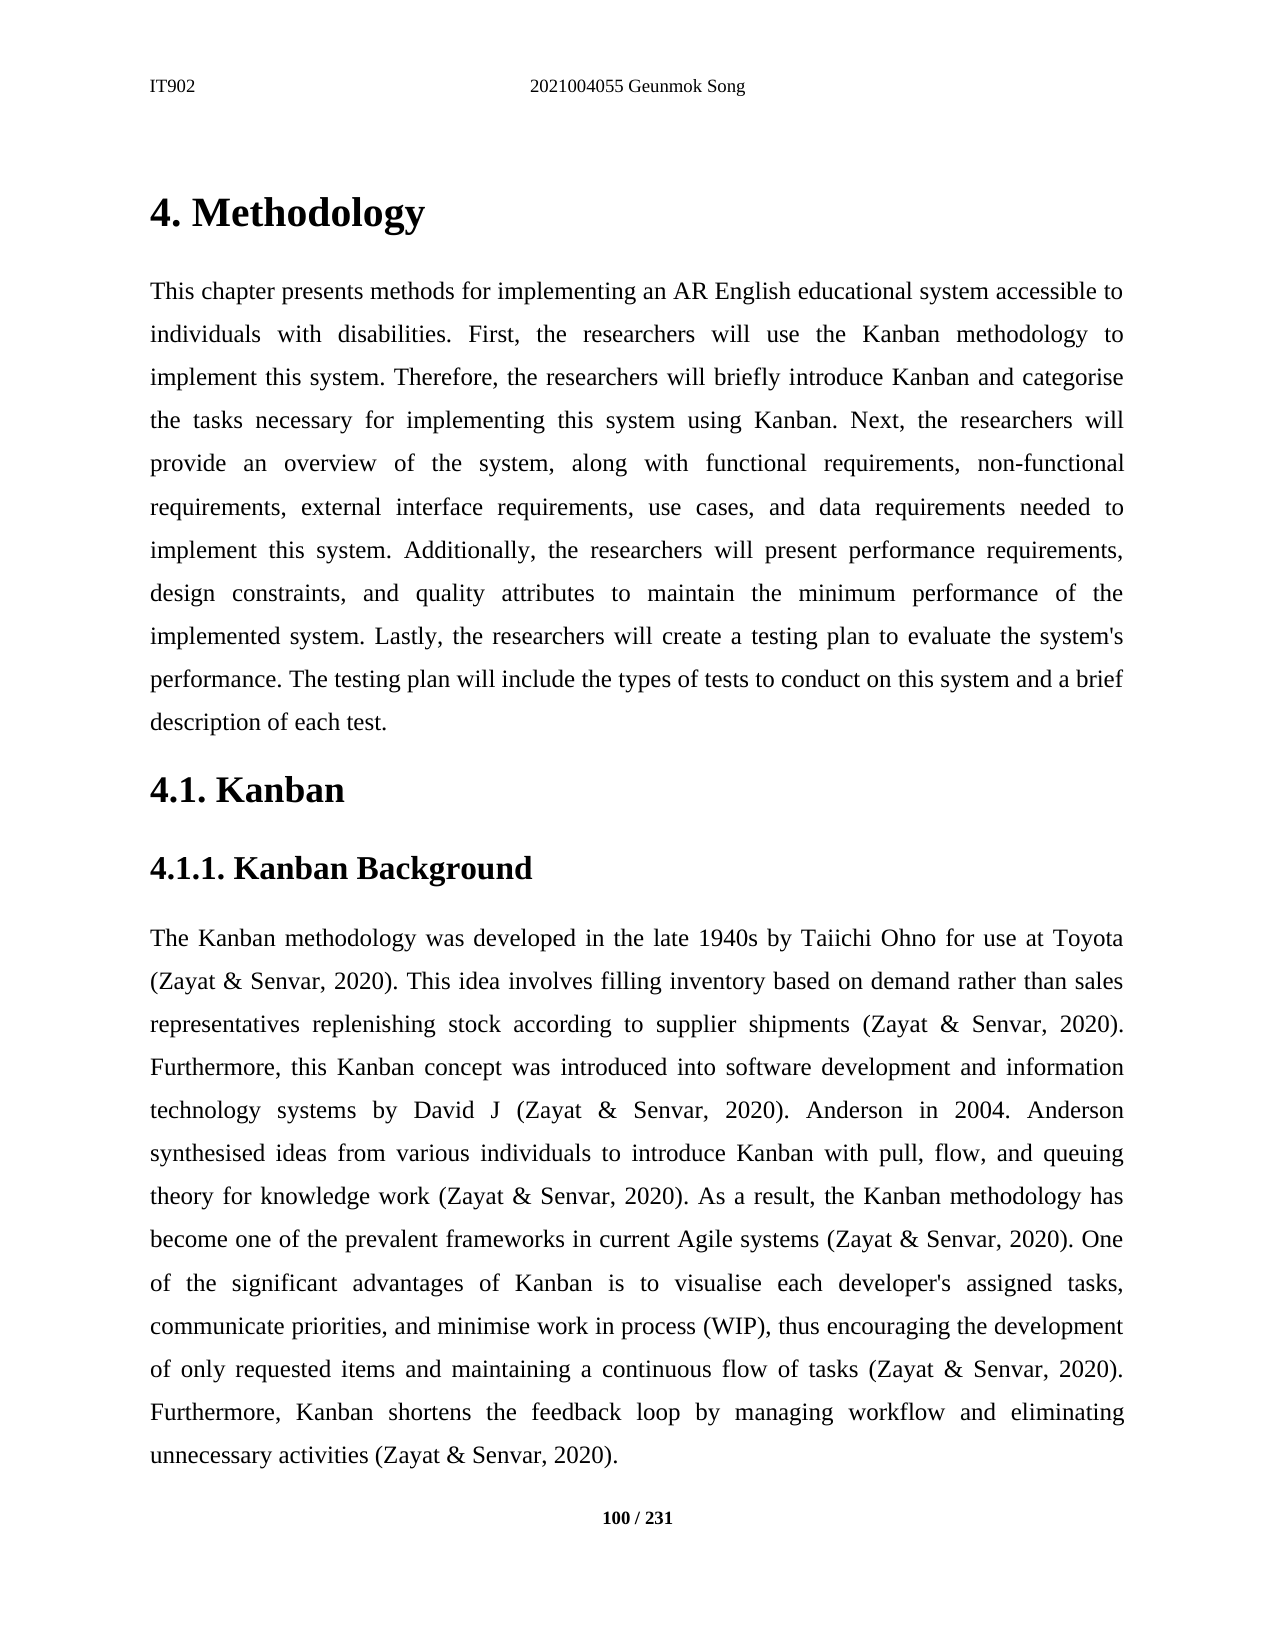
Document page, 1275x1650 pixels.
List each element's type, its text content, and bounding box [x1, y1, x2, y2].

subtitle 4. Methodology [150, 187, 1125, 235]
text The Kanban methodology was developed in the late 1940s by Taiichi Ohno for use at Toyota (Zayat & Senvar, 2020). This idea involves filling inventory based on demand rather than sales representatives replenishing stock according to supplier shipments (Zayat & Senvar, 2020). Furthermore, this Kanban concept was introduced into software development and information technology systems by David J (Zayat & Senvar, 2020). Anderson in 2004. Anderson synthesised ideas from various individuals to introduce Kanban with pull, flow, and queuing theory for knowledge work (Zayat & Senvar, 2020). As a result, the Kanban methodology has become one of the prevalent frameworks in current Agile systems (Zayat & Senvar, 2020). One of the significant advantages of Kanban is to visualise each developer's assigned tasks, communicate priorities, and minimise work in process (WIP), thus encouraging the development of only requested items and maintaining a continuous flow of tasks (Zayat & Senvar, 2020). Furthermore, Kanban shortens the feedback loop by managing workflow and eliminating unnecessary activities (Zayat & Senvar, 2020). [150, 923, 1125, 1469]
text This chapter presents methods for implementing an AR English educational system accessible to individuals with disabilities. First, the researchers will use the Kanban methodology to implement this system. Therefore, the researchers will briefly introduce Kanban and categorise the tasks necessary for implementing this system using Kanban. Next, the researchers will provide an overview of the system, along with functional requirements, non-functional requirements, external interface requirements, use cases, and data requirements needed to implement this system. Additionally, the researchers will present performance requirements, design constraints, and quality attributes to maintain the minimum performance of the implemented system. Lastly, the researchers will create a testing plan to evaluate the system's performance. The testing plan will include the types of tests to conduct on this system and a brief description of each test. [150, 276, 1125, 736]
subtitle 4.1.1. Kanban Background [150, 848, 1125, 887]
subtitle 4.1. Kanban [150, 767, 1125, 810]
